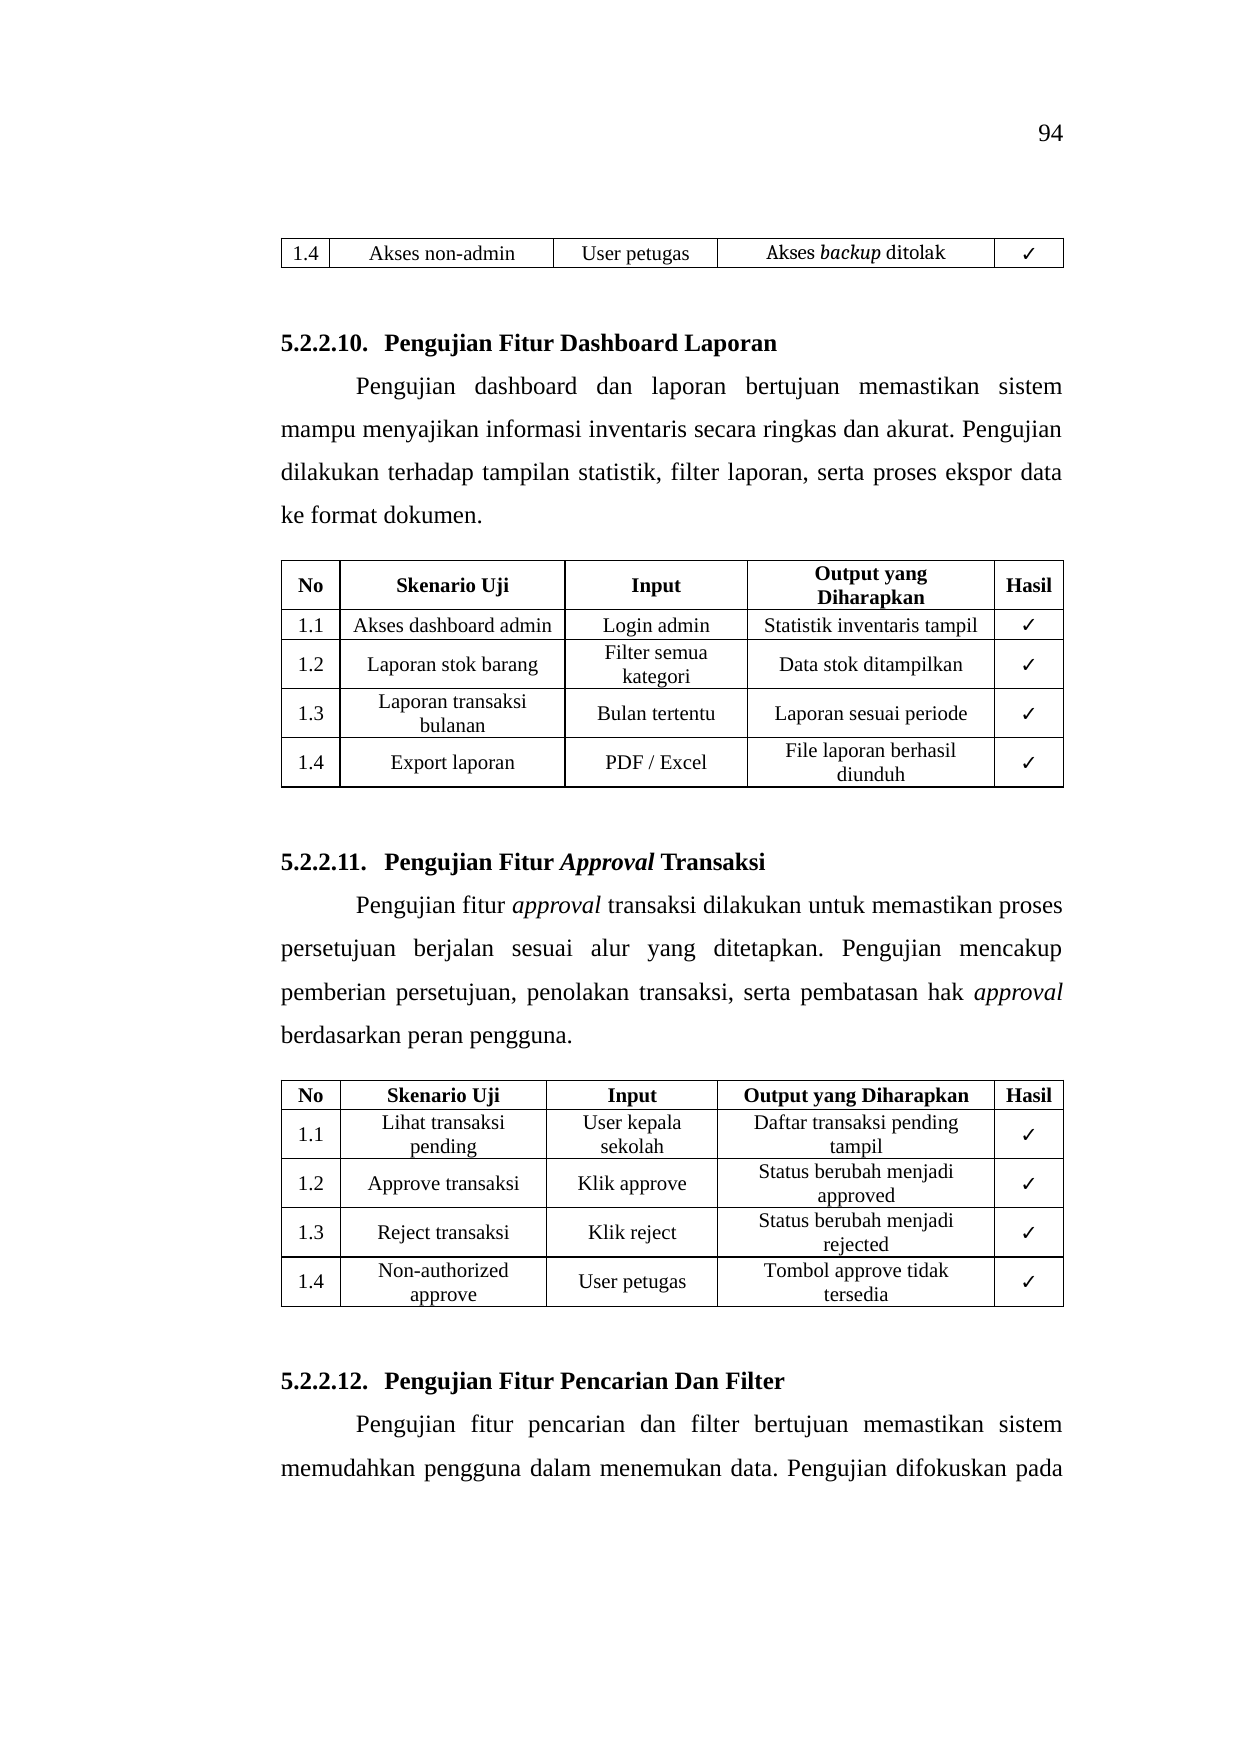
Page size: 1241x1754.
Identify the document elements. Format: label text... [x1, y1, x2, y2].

table_cell Statistik inventaris tampil [748, 610, 994, 639]
table_cell User kepala sekolah [547, 1110, 717, 1158]
table_cell Filter semua kategori [566, 640, 747, 688]
table_cell 1.4 [282, 738, 339, 786]
table_cell ✓ [995, 610, 1063, 639]
table_cell ✓ [995, 1258, 1063, 1306]
table_cell ✓ [995, 239, 1063, 267]
table_cell Daftar transaksi pending tampil [718, 1110, 994, 1158]
table_cell 1.2 [282, 1159, 340, 1207]
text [281, 1409, 1063, 1481]
table_cell Laporan stok barang [341, 640, 564, 688]
table_header Hasil [995, 1081, 1063, 1109]
table_cell Tombol approve tidak tersedia [718, 1258, 994, 1306]
table_cell Laporan sesuai periode [748, 689, 994, 737]
table_header Skenario Uji [341, 561, 564, 609]
table_header Skenario Uji [341, 1081, 546, 1109]
table_cell Login admin [566, 610, 747, 639]
table_header No [282, 1081, 340, 1109]
table_cell 1.4 [282, 1258, 340, 1306]
table_header Output yang Diharapkan [718, 1081, 994, 1109]
table_cell ✓ [995, 640, 1063, 688]
table_cell Non-authorized approve [341, 1258, 546, 1306]
table_cell Akses backup ditolak [718, 239, 994, 267]
table_cell 1.1 [282, 1110, 340, 1158]
table_header Input [547, 1081, 717, 1109]
subtitle Pengujian Fitur Approval Transaksi [281, 847, 1063, 876]
table_cell User petugas [547, 1258, 717, 1306]
text Pengujian fitur approval transaksi dilakukan untuk memastikan proses persetujuan berjalan sesuai alur yang ditetapkan. Pengujian mencakup pemberian persetujuan, penolakan transaksi, serta pembatasan hak approval berdasarkan peran pengguna. [281, 890, 1063, 1048]
table_cell Laporan transaksi bulanan [341, 689, 564, 737]
table_cell Akses dashboard admin [341, 610, 564, 639]
text Pengujian dashboard dan laporan bertujuan memastikan sistem mampu menyajikan informasi inventaris secara ringkas dan akurat. Pengujian dilakukan terhadap tampilan statistik, filter laporan, serta proses ekspor data ke format dokumen. [281, 371, 1063, 529]
table_cell ✓ [995, 1159, 1063, 1207]
table_cell 1.1 [282, 610, 339, 639]
table_cell 1.3 [282, 689, 339, 737]
table_cell Reject transaksi [341, 1208, 546, 1256]
table_cell Status berubah menjadi rejected [718, 1208, 994, 1256]
table_cell ✓ [995, 1110, 1063, 1158]
table_header Input [566, 561, 747, 609]
table_header No [282, 561, 339, 609]
table_cell User petugas [554, 239, 717, 267]
table_cell 1.2 [282, 640, 339, 688]
table_cell Status berubah menjadi approved [718, 1159, 994, 1207]
table_cell Data stok ditampilkan [748, 640, 994, 688]
table_cell ✓ [995, 738, 1063, 786]
table_cell Klik approve [547, 1159, 717, 1207]
table_cell Approve transaksi [341, 1159, 546, 1207]
table_header Output yang Diharapkan [748, 561, 994, 609]
table_cell File laporan berhasil diunduh [748, 738, 994, 786]
table_cell ✓ [995, 689, 1063, 737]
table_cell PDF / Excel [566, 738, 747, 786]
table_cell Akses non-admin [330, 239, 553, 267]
table_cell 1.3 [282, 1208, 340, 1256]
table_cell Bulan tertentu [566, 689, 747, 737]
table_header Hasil [995, 561, 1063, 609]
subtitle Pengujian Fitur Dashboard Laporan [281, 328, 1063, 357]
table_cell ✓ [995, 1208, 1063, 1256]
table_cell 1.4 [282, 239, 329, 267]
table_cell Export laporan [341, 738, 564, 786]
table_cell Klik reject [547, 1208, 717, 1256]
subtitle Pengujian Fitur Pencarian Dan Filter [281, 1366, 1063, 1395]
table_cell Lihat transaksi pending [341, 1110, 546, 1158]
